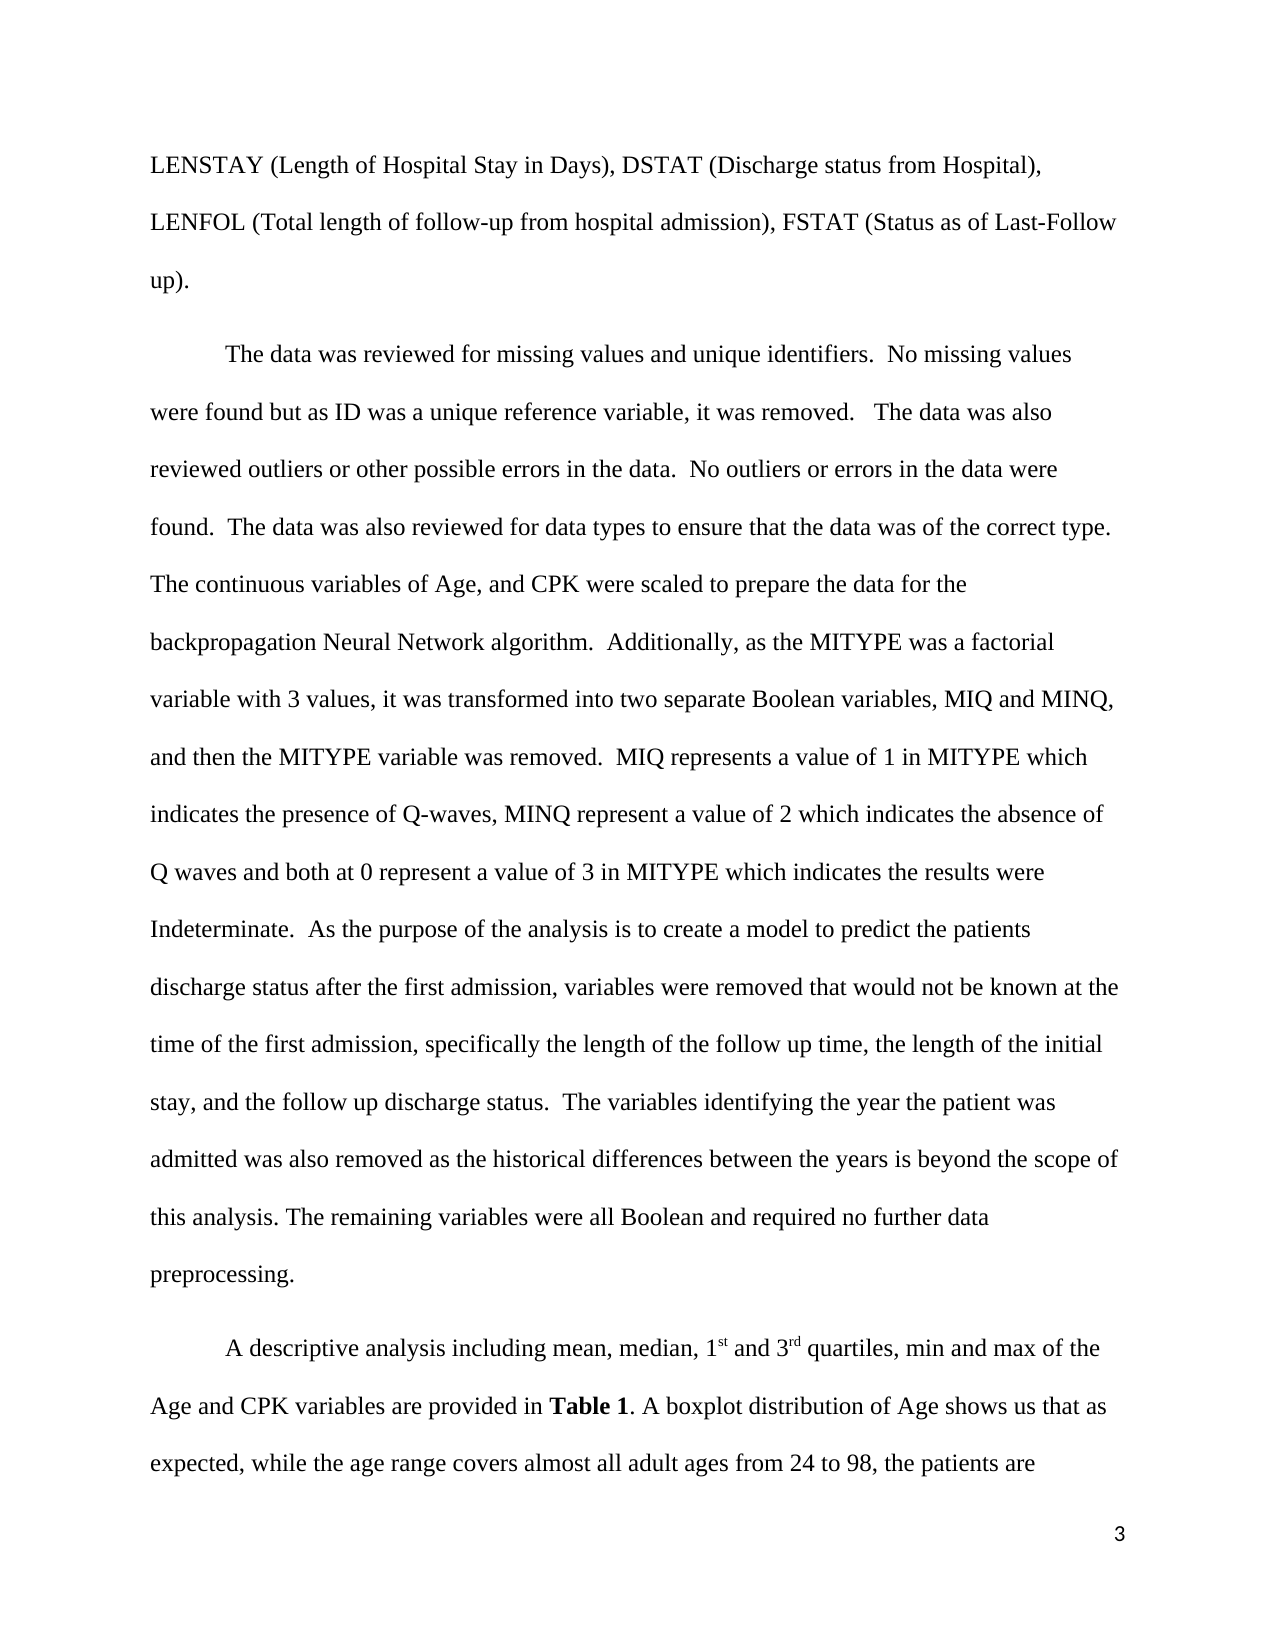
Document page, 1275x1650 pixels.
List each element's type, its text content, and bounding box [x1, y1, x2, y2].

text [150, 150, 1125, 294]
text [150, 1333, 1125, 1477]
text The data was reviewed for missing values and unique identifiers. No missing values were found but as ID was a unique reference variable, it was removed. The data was also reviewed outliers or other possible errors in the data. No outliers or errors in the data were found. The data was also reviewed for data types to ensure that the data was of the correct type. The continuous variables of Age, and CPK were scaled to prepare the data for the backpropagation Neural Network algorithm. Additionally, as the MITYPE was a factorial variable with 3 values, it was transformed into two separate Boolean variables, MIQ and MINQ, and then the MITYPE variable was removed. MIQ represents a value of 1 in MITYPE which indicates the presence of Q-waves, MINQ represent a value of 2 which indicates the absence of Q waves and both at 0 represent a value of 3 in MITYPE which indicates the results were Indeterminate. As the purpose of the analysis is to create a model to predict the patients discharge status after the first admission, variables were removed that would not be known at the time of the first admission, specifically the length of the follow up time, the length of the initial stay, and the follow up discharge status. The variables identifying the year the patient was admitted was also removed as the historical differences between the years is beyond the scope of this analysis. The remaining variables were all Boolean and required no further data preprocessing. [150, 339, 1125, 1288]
